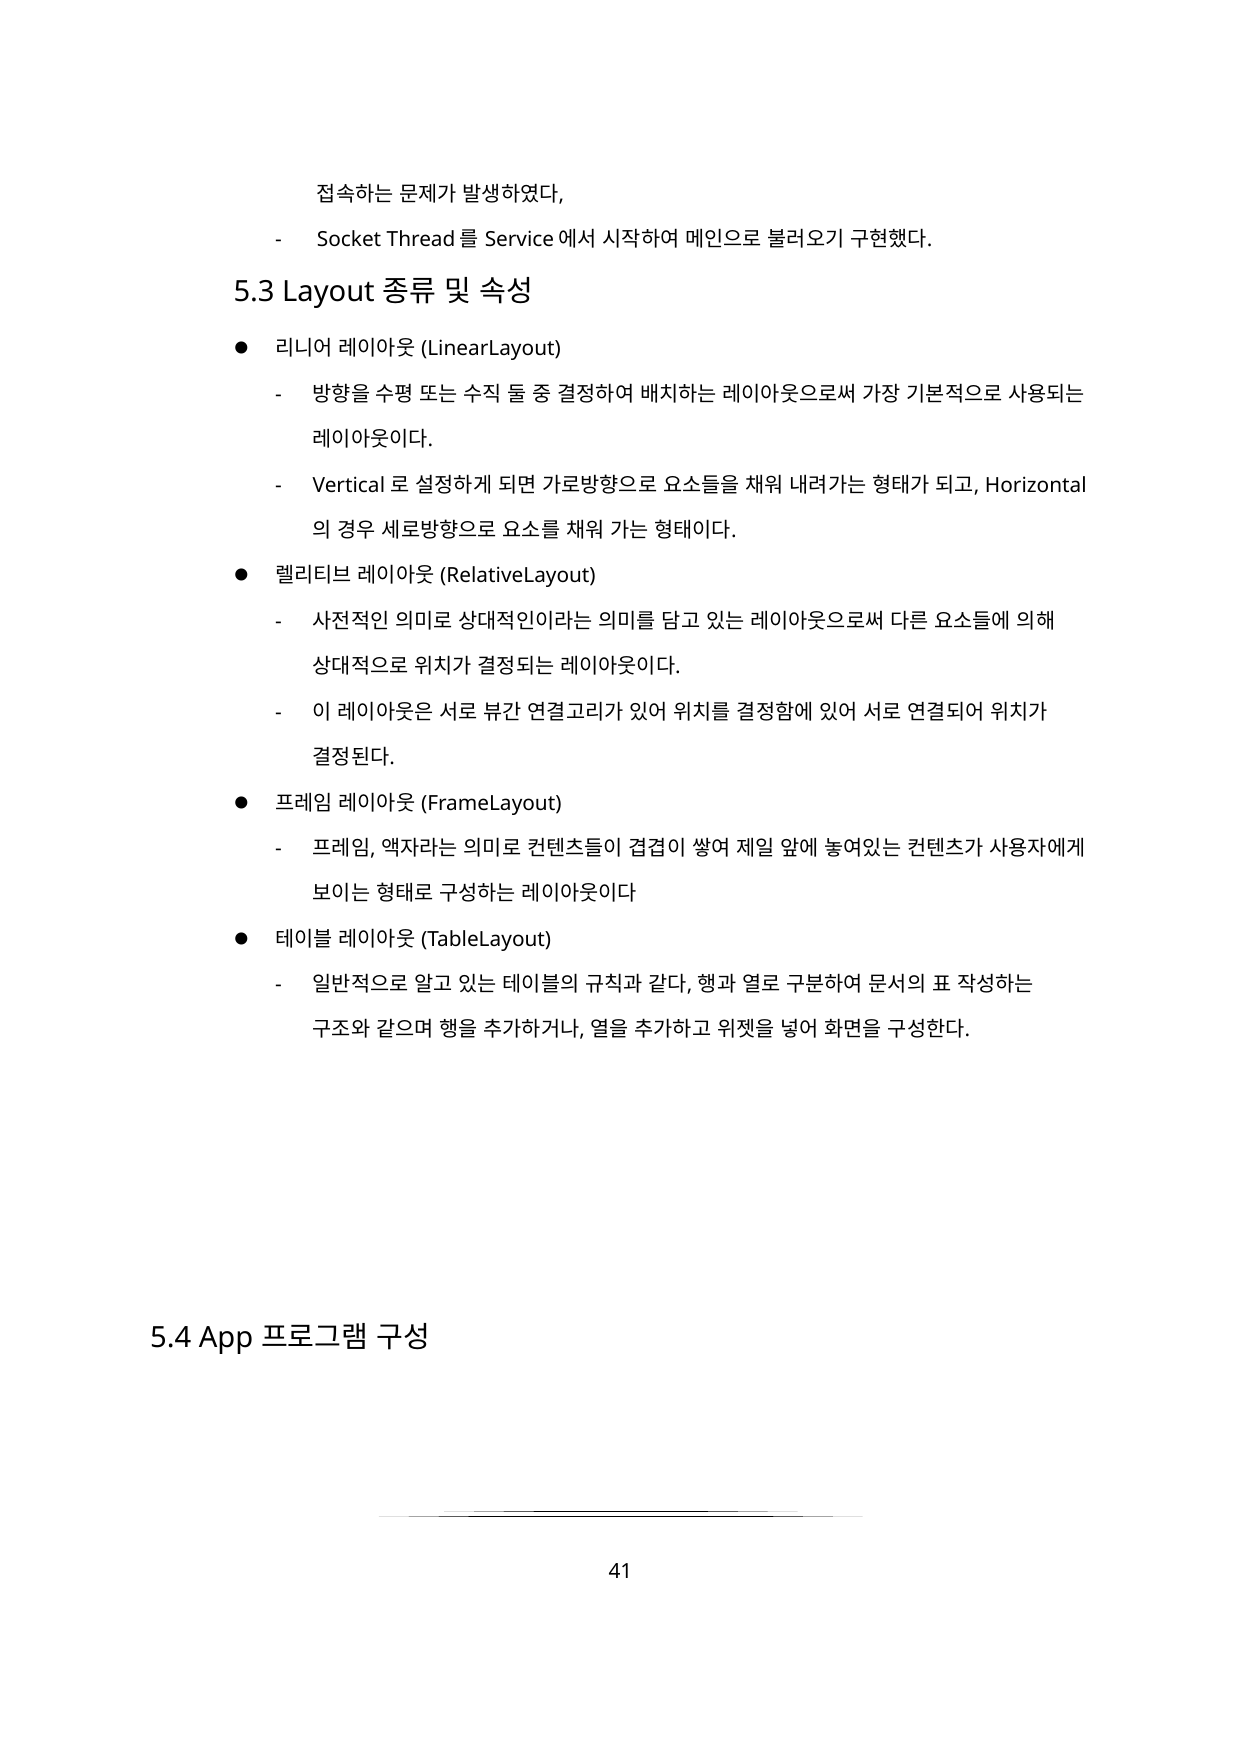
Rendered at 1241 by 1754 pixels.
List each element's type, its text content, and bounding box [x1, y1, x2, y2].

list 테이블 레이아웃 (TableLayout) [233, 922, 1090, 952]
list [275, 177, 1090, 207]
list 렐리티브 레이아웃 (RelativeLayout) [233, 559, 1090, 589]
list Vertical 로 설정하게 되면 가로방향으로 요소들을 채워 내려가는 형태가 되고, Horizontal의 경우 세로방향으로 요소를 채워 가는 형태이다. [275, 468, 1090, 543]
list 리니어 레이아웃 (LinearLayout) [233, 332, 1090, 362]
text 5.4 App 프로그램 구성 [150, 1314, 1090, 1356]
text 5.3 Layout 종류 및 속성 [150, 268, 1090, 310]
list Socket Thread를 Service에서 시작하여 메인으로 불러오기 구현했다. [275, 223, 1090, 253]
list 프레임 레이아웃 (FrameLayout) [233, 786, 1090, 816]
list 프레임, 액자라는 의미로 컨텐츠들이 겹겹이 쌓여 제일 앞에 놓여있는 컨텐츠가 사용자에게 보이는 형태로 구성하는 레이아웃이다 [275, 831, 1090, 907]
list 이 레이아웃은 서로 뷰간 연결고리가 있어 위치를 결정함에 있어 서로 연결되어 위치가 결정된다. [275, 695, 1090, 771]
list 사전적인 의미로 상대적인이라는 의미를 담고 있는 레이아웃으로써 다른 요소들에 의해 상대적으로 위치가 결정되는 레이아웃이다. [275, 604, 1090, 680]
list 일반적으로 알고 있는 테이블의 규칙과 같다, 행과 열로 구분하여 문서의 표 작성하는 구조와 같으며 행을 추가하거나, 열을 추가하고 위젯을 넣어 화면을 구성한다. [275, 967, 1090, 1043]
list 방향을 수평 또는 수직 둘 중 결정하여 배치하는 레이아웃으로써 가장 기본적으로 사용되는 레이아웃이다. [275, 377, 1090, 453]
